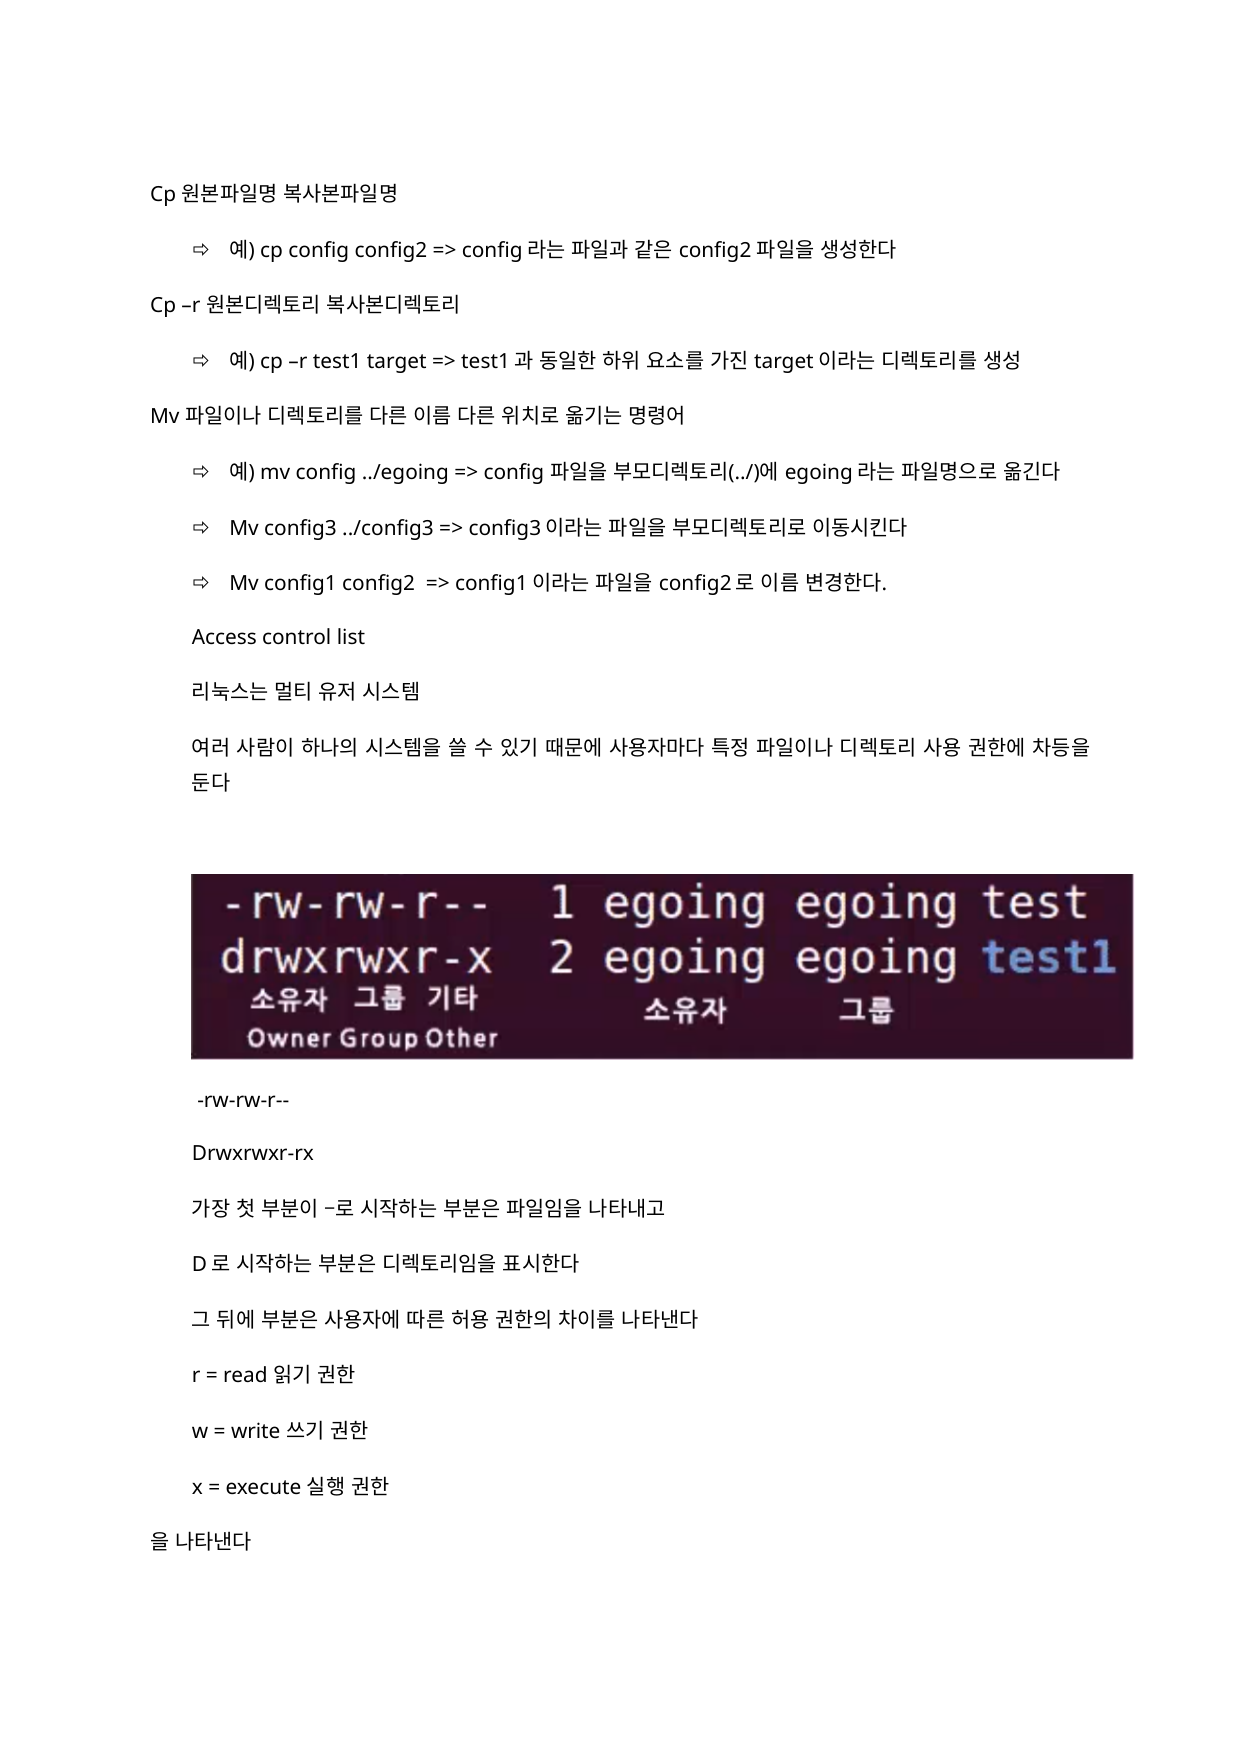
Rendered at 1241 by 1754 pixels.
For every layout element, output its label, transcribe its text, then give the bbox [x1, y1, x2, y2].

text D로 시작하는 부분은 디렉토리임을 표시한다 [192, 1247, 1090, 1278]
text Mv 파일이나 디렉토리를 다른 이름 다른 위치로 옮기는 명령어 [150, 400, 1090, 430]
text Cp 원본파일명 복사본파일명 [150, 177, 1090, 207]
text -rw-rw-r-- [192, 1085, 1090, 1113]
list 예) cp config config2 => config라는 파일과 같은 config2 파일을 생성한다 [192, 233, 1090, 263]
text 리눅스는 멀티 유저 시스템 [192, 676, 1090, 706]
list Mv config1 config2 => config1이라는 파일을 config2로 이름 변경한다. [192, 567, 1090, 597]
text Drwxrwxr-rx [192, 1138, 1090, 1167]
text Access control list [192, 622, 1090, 651]
picture [191, 874, 1135, 1060]
text 여러 사람이 하나의 시스템을 쓸 수 있기 때문에 사용자마다 특정 파일이나 디렉토리 사용 권한에 차등을 둔다 [192, 731, 1090, 796]
text 가장 첫 부분이 –로 시작하는 부분은 파일임을 나타내고 [192, 1192, 1090, 1222]
text 을 나타낸다 [150, 1526, 1090, 1556]
text r = read 읽기 권한 [192, 1359, 1090, 1389]
list 예) mv config ../egoing => config 파일을 부모디렉토리(../)에 egoing라는 파일명으로 옮긴다 [192, 455, 1090, 486]
list 예) cp –r test1 target => test1과 동일한 하위 요소를 가진 target이라는 디렉토리를 생성 [192, 344, 1090, 374]
text w = write 쓰기 권한 [192, 1414, 1090, 1444]
text x = execute 실행 권한 [192, 1470, 1090, 1500]
text 그 뒤에 부분은 사용자에 따른 허용 권한의 차이를 나타낸다 [192, 1303, 1090, 1333]
text Cp –r 원본디렉토리 복사본디렉토리 [150, 288, 1090, 319]
list Mv config3 ../config3 => config3이라는 파일을 부모디렉토리로 이동시킨다 [192, 511, 1090, 541]
